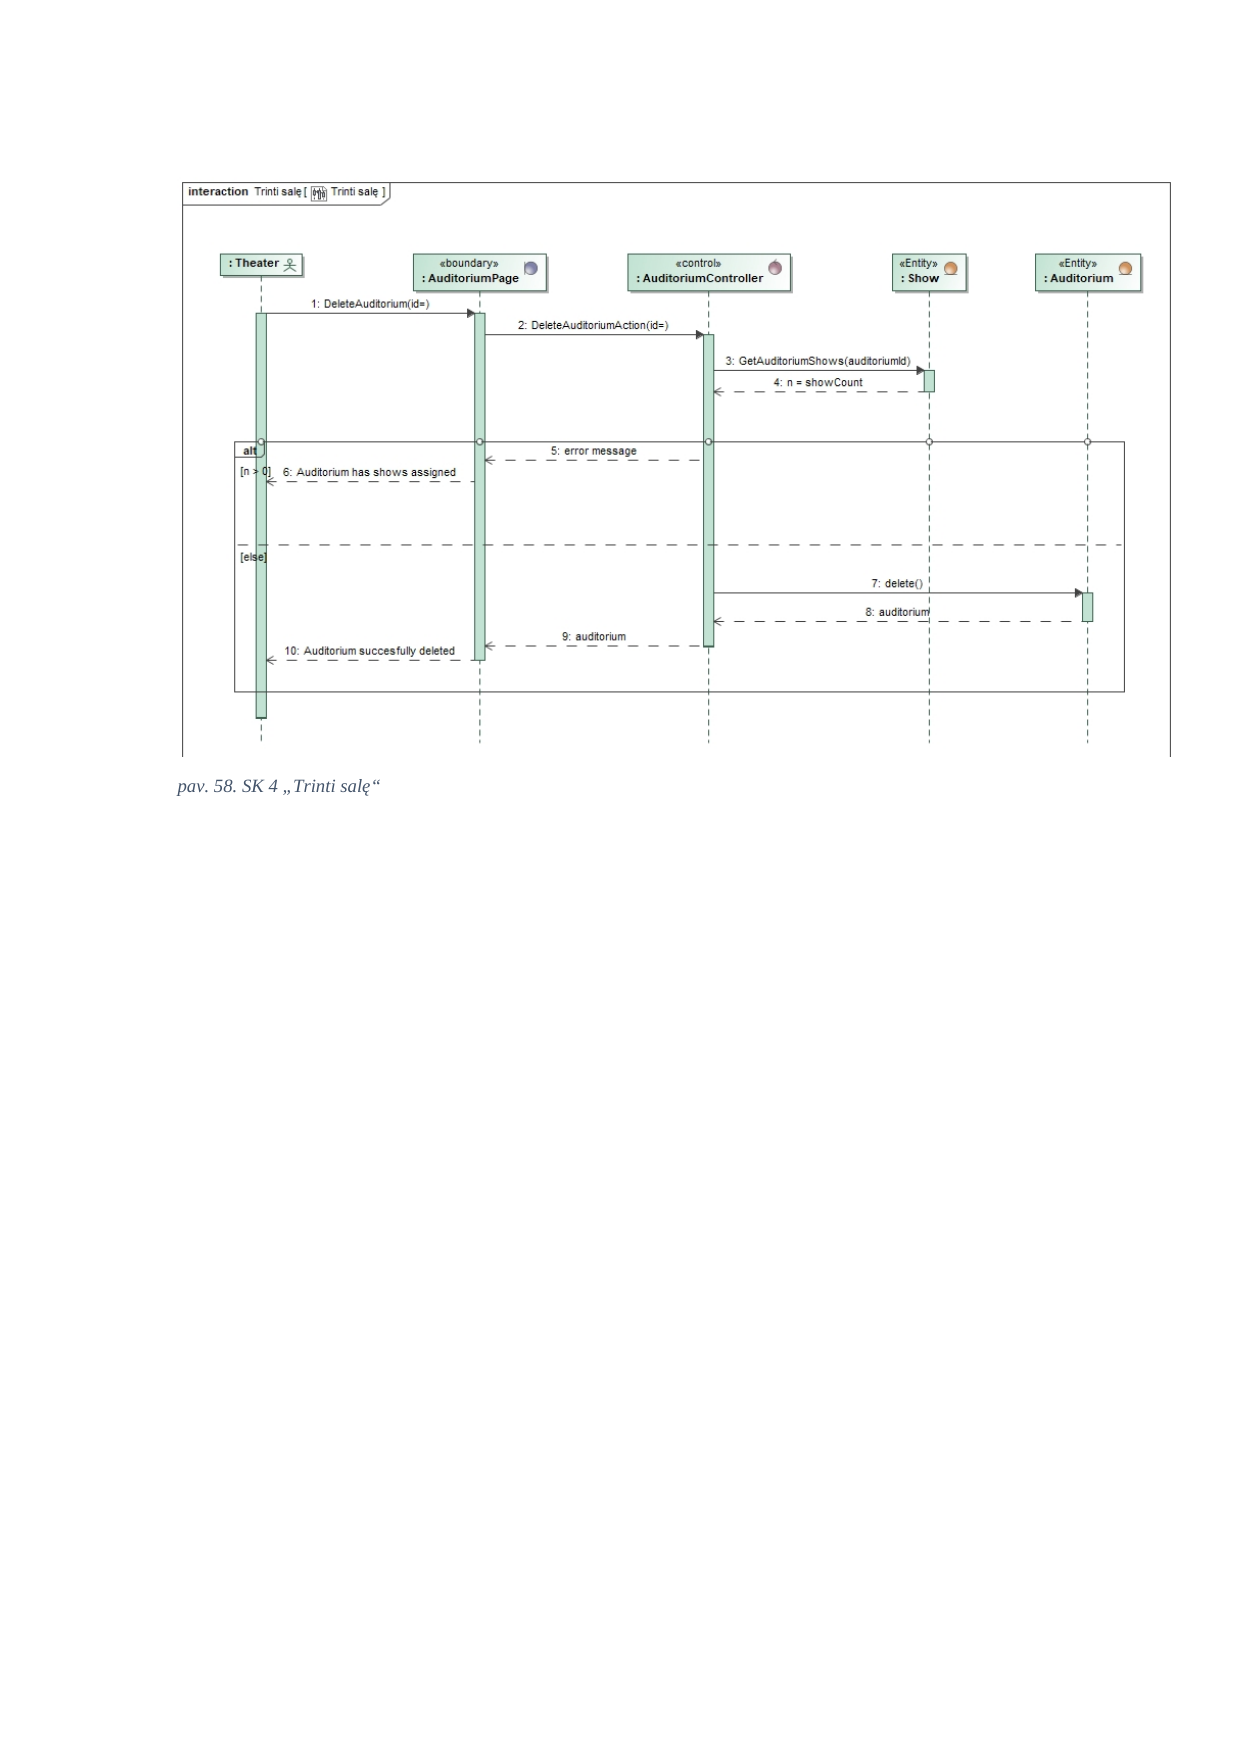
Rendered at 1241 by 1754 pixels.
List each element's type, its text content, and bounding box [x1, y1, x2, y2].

text pav. 58. SK 4 „Trinti salę“ [177, 775, 1181, 797]
picture [177, 177, 1175, 757]
